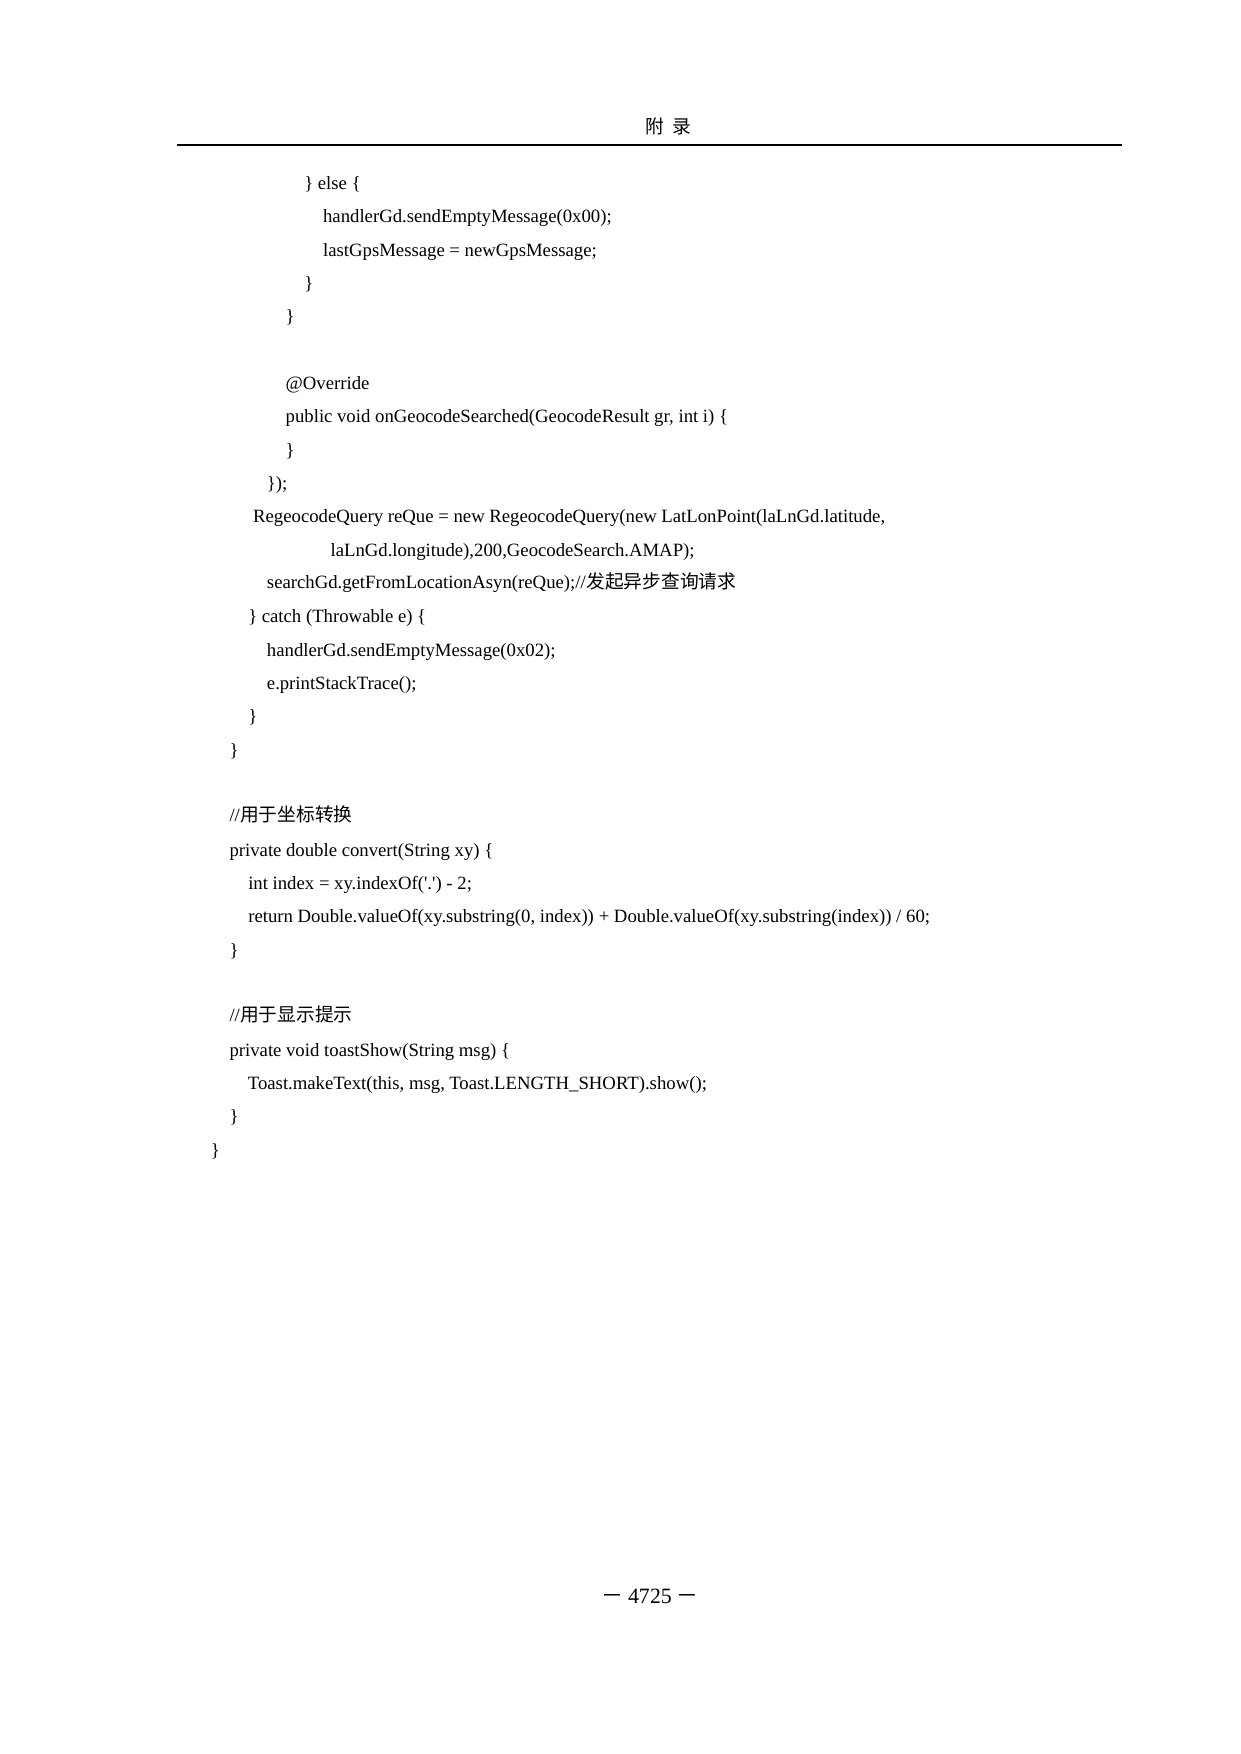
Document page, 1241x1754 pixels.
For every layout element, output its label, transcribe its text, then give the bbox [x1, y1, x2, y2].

text Toast.makeText(this, msg, Toast.LENGTH_SHORT).show(); [177, 1060, 1122, 1093]
text RegeocodeQuery reQue = new RegeocodeQuery(new LatLonPoint(laLnGd.latitude, laLnGd.longitude),200,GeocodeSearch.AMAP); [183, 493, 1122, 560]
text }); [177, 460, 1122, 493]
text } [177, 693, 1122, 727]
text } [177, 260, 1122, 293]
text //用于显示提示 [177, 993, 1122, 1027]
text handlerGd.sendEmptyMessage(0x00); [177, 193, 1122, 227]
text } [177, 293, 1122, 327]
text } [177, 927, 1122, 960]
text return Double.valueOf(xy.substring(0, index)) + Double.valueOf(xy.substring(index)) / 60; [177, 893, 1122, 927]
text } [177, 427, 1122, 460]
text private void toastShow(String msg) { [177, 1027, 1122, 1060]
text @Override [177, 360, 1122, 393]
text handlerGd.sendEmptyMessage(0x02); [177, 627, 1122, 660]
text } else { [177, 160, 1122, 193]
text int index = xy.indexOf('.') - 2; [177, 860, 1122, 893]
text } [177, 1093, 1122, 1127]
text //用于坐标转换 [177, 793, 1122, 827]
text public void onGeocodeSearched(GeocodeResult gr, int i) { [177, 393, 1122, 427]
text searchGd.getFromLocationAsyn(reQue);//发起异步查询请求 [177, 560, 1122, 593]
text e.printStackTrace(); [177, 660, 1122, 693]
text } catch (Throwable e) { [177, 593, 1122, 627]
text } [177, 727, 1122, 760]
text } [177, 1127, 1122, 1160]
text private double convert(String xy) { [177, 827, 1122, 860]
text lastGpsMessage = newGpsMessage; [177, 227, 1122, 260]
